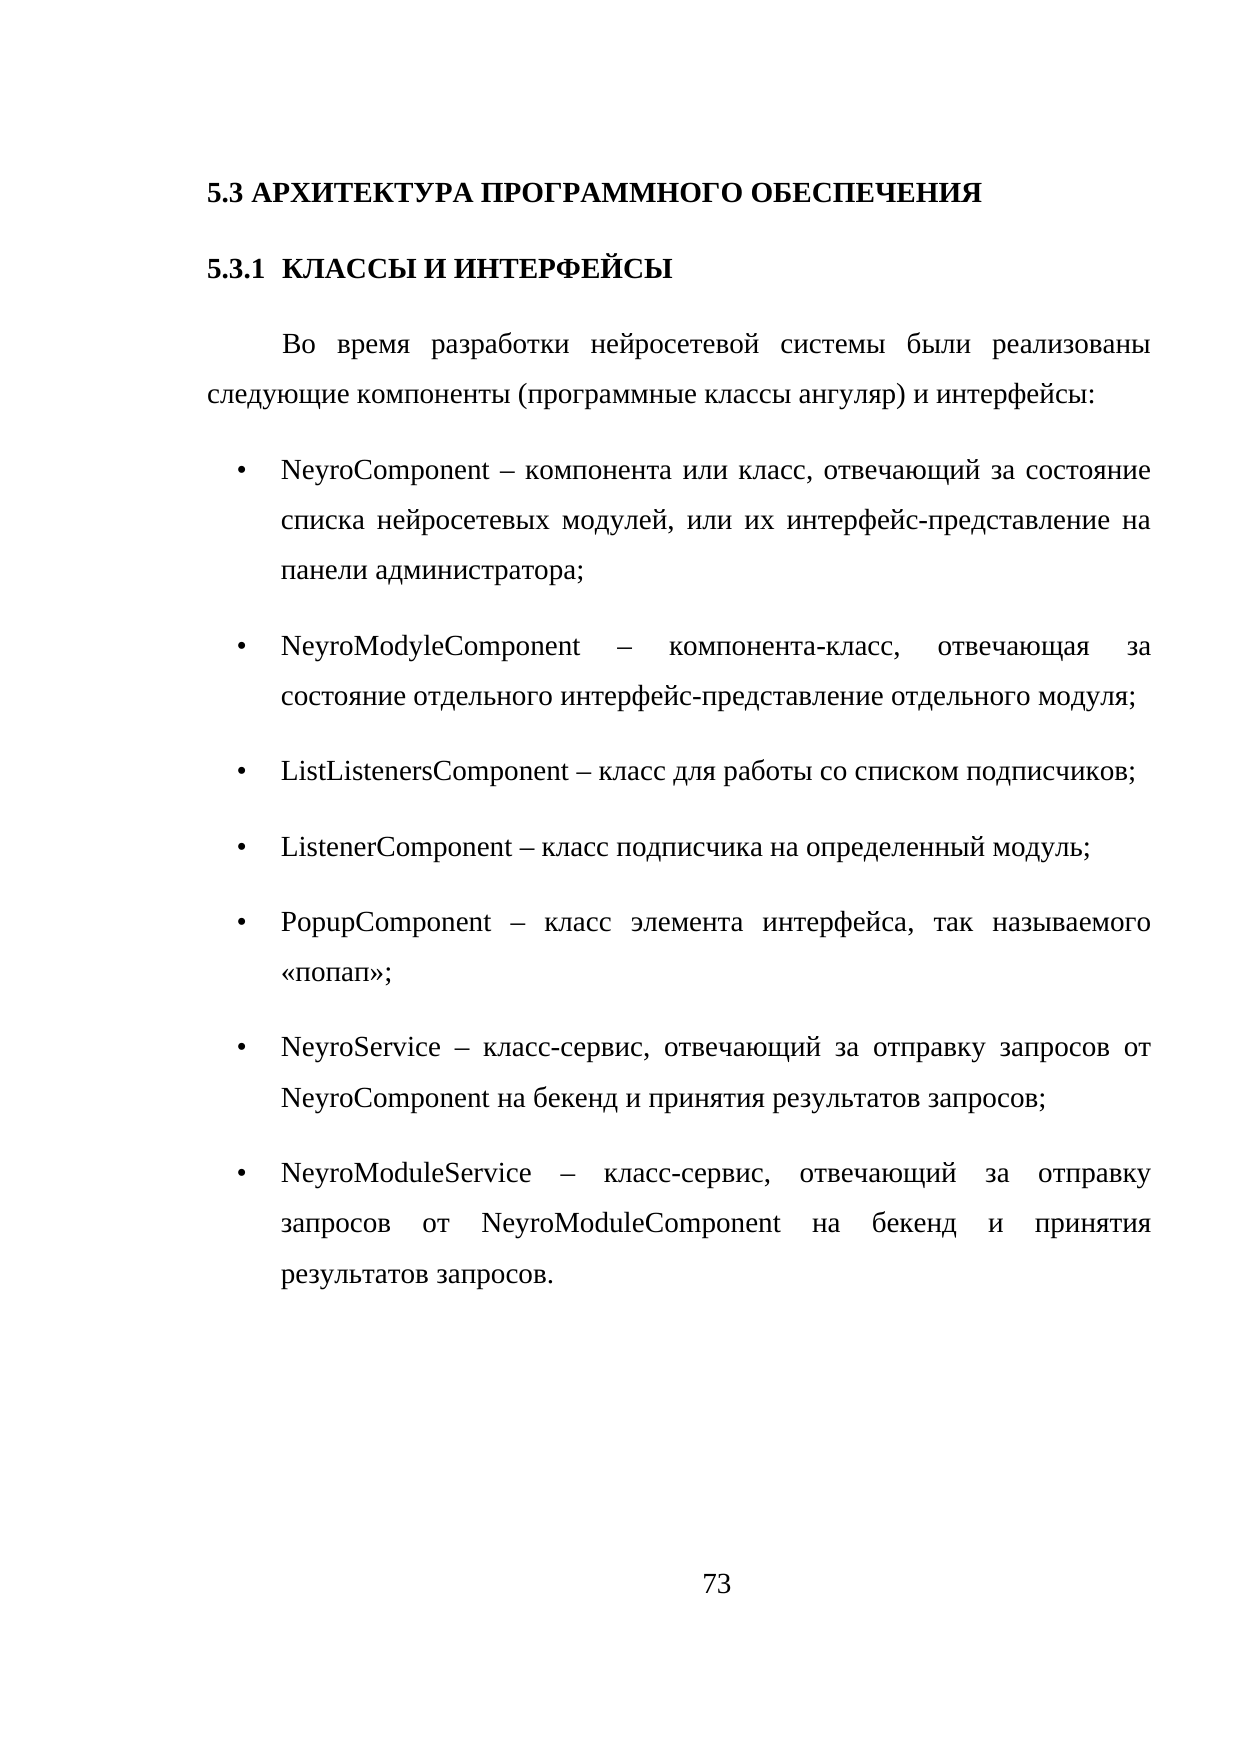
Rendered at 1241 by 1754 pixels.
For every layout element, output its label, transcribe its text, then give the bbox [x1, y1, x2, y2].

text Во время разработки нейросетевой системы были реализованы следующие компоненты (программные классы ангуляр) и интерфейсы: [207, 326, 1152, 410]
list Классы и интерфейсы [207, 251, 1152, 284]
text NeyroComponent – компонента или класс, отвечающий за состояние списка нейросетевых модулей, или их интерфейс-представление на панели администратора; [236, 452, 1152, 586]
text ListListenersComponent – класс для работы со списком подписчиков; [236, 753, 1152, 787]
text PopupComponent – класс элемента интерфейса, так называемого «попап»; [236, 904, 1152, 988]
text NeyroService – класс-сервис, отвечающий за отправку запросов от NeyroComponent на бекенд и принятия результатов запросов; [236, 1029, 1152, 1113]
text ListenerComponent – класс подписчика на определенный модуль; [236, 829, 1152, 862]
text NeyroModyleComponent – компонента-класс, отвечающая за состояние отдельного интерфейс-представление отдельного модуля; [236, 628, 1152, 712]
text NeyroModuleService – класс-сервис, отвечающий за отправку запросов от NeyroModuleComponent на бекенд и принятия результатов запросов. [236, 1155, 1152, 1289]
list Архитектура программного обеспечения [207, 176, 1152, 209]
